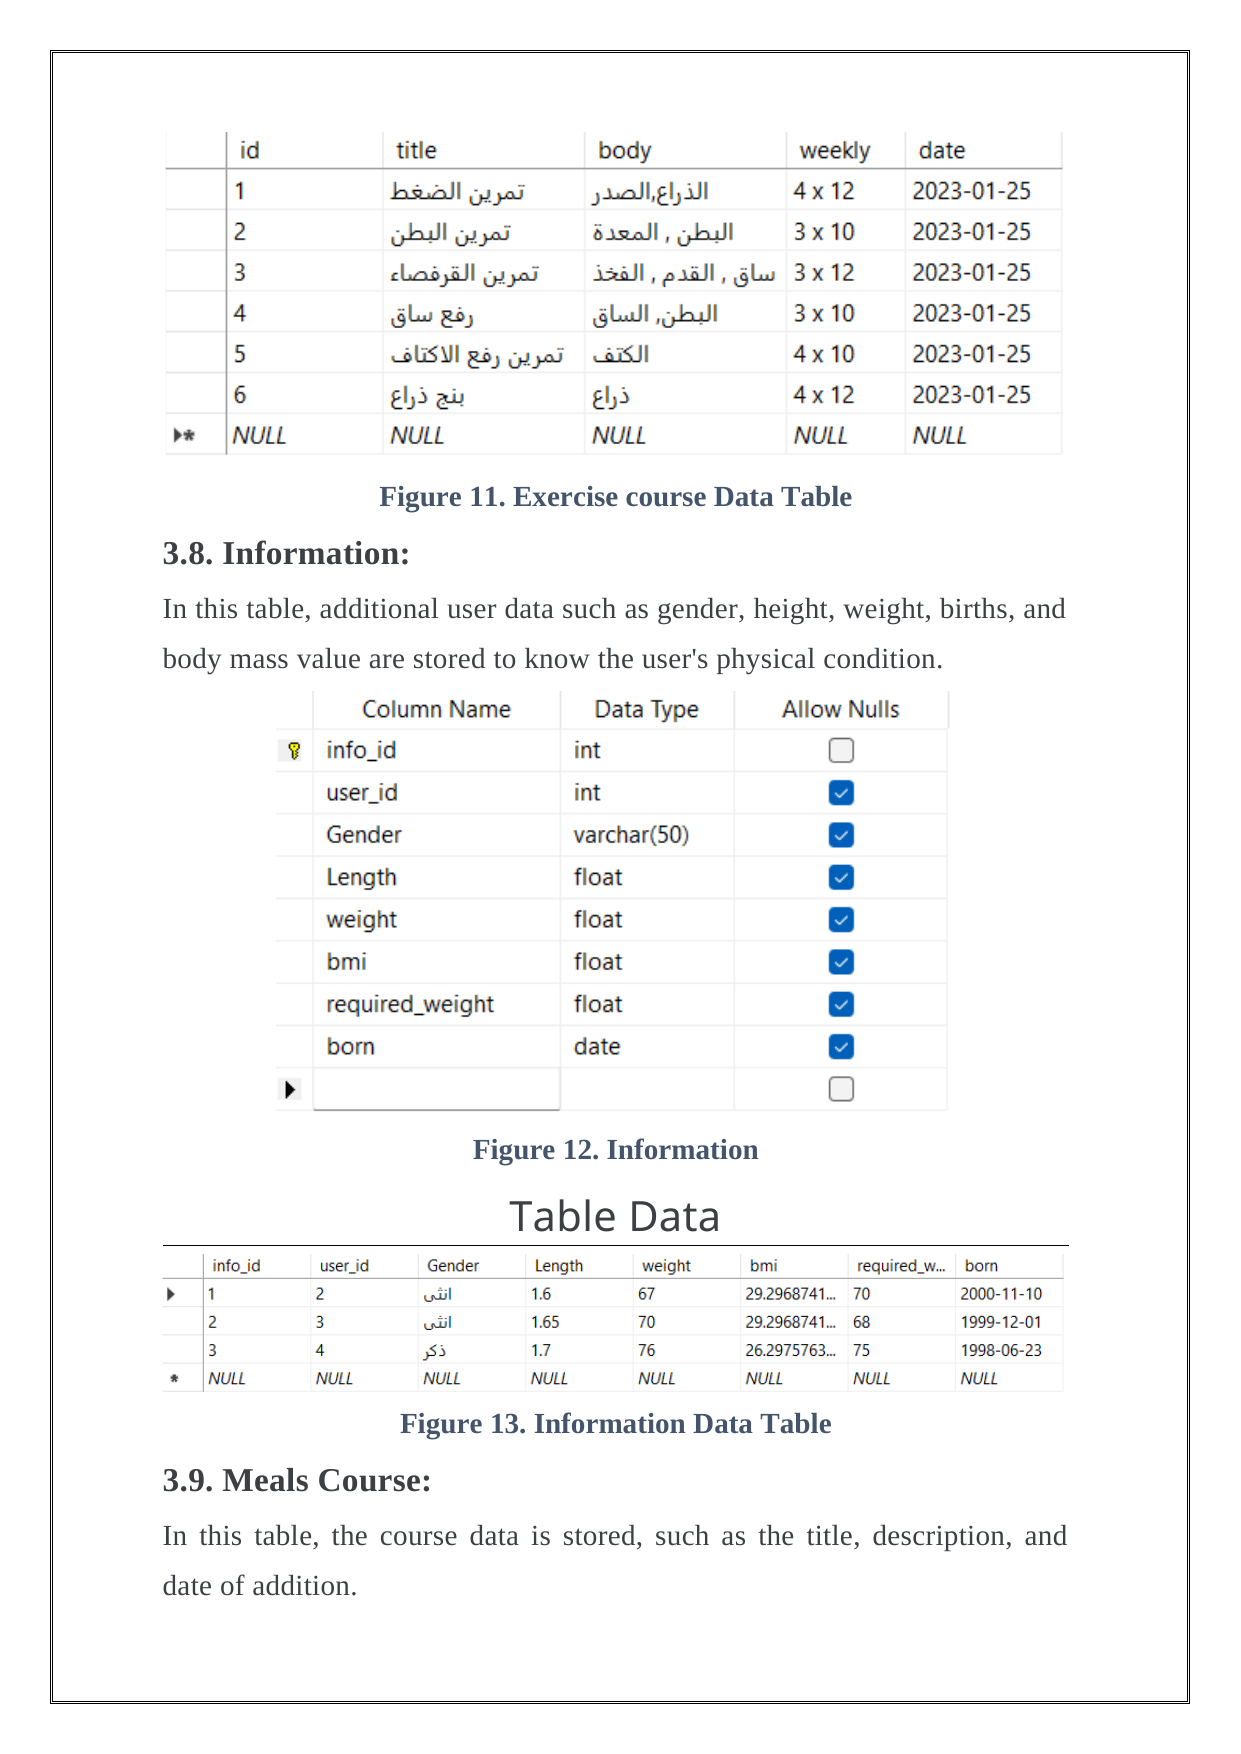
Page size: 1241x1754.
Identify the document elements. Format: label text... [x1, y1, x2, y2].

text 3.9. Meals Course: [162, 1461, 1069, 1499]
text Table Data [162, 1186, 1069, 1246]
text Figure 12. Information [162, 1132, 1069, 1166]
text In this table, additional user data such as gender, height, weight, births, and body mass value are stored to know the user's physical condition. [162, 591, 1069, 675]
text In this table, the course data is stored, such as the title, description, and date of addition. [162, 1518, 1069, 1602]
picture [275, 691, 956, 1119]
picture [162, 1254, 1069, 1393]
text Figure 13. Information Data Table [162, 1406, 1069, 1440]
picture [165, 132, 1066, 466]
text Figure 11. Exercise course Data Table [162, 479, 1069, 513]
text 3.8. Information: [162, 533, 1069, 572]
